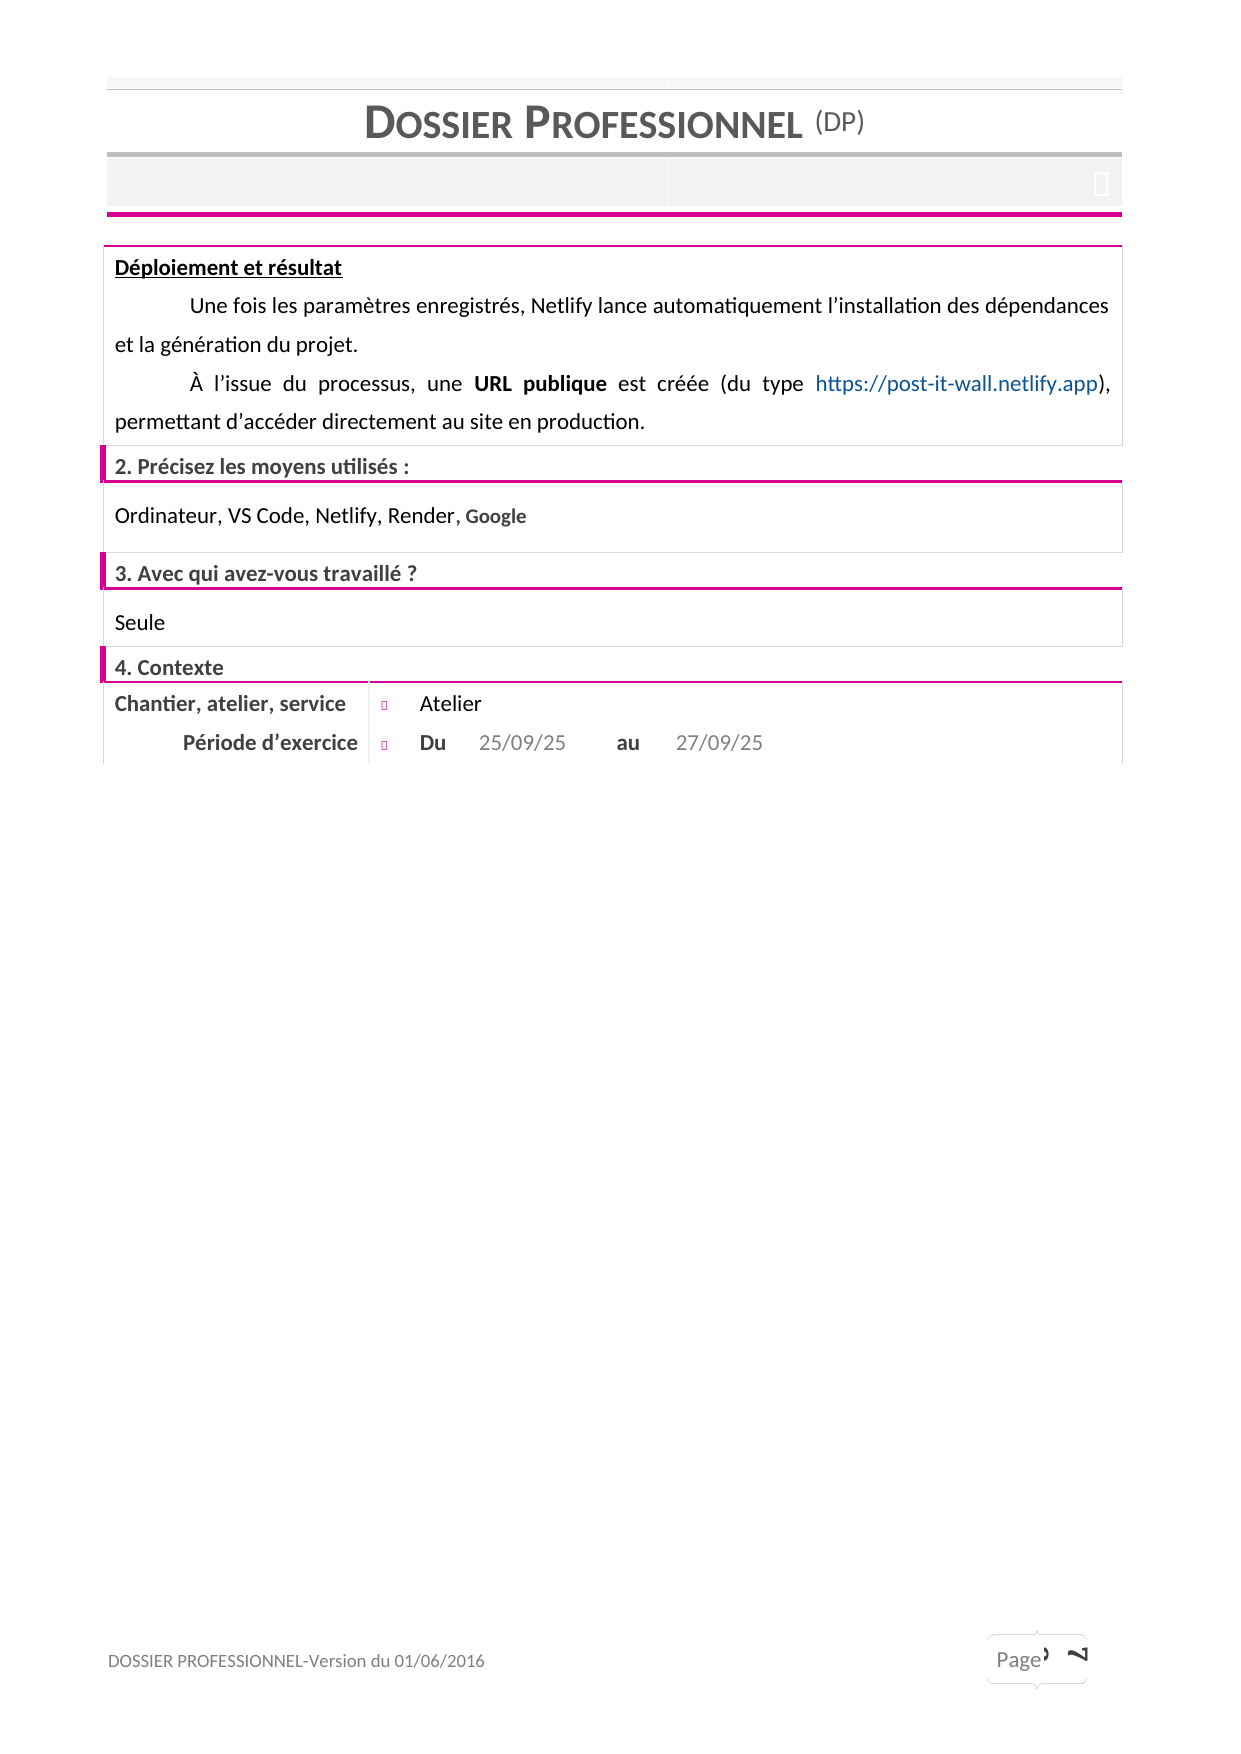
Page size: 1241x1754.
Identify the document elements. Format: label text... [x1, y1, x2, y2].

table_cell Chantier, atelier, service [104, 683, 368, 722]
table_cell [664, 722, 1122, 764]
table_cell Du [408, 722, 467, 764]
table_cell 2. Précisez les moyens utilisés : [106, 446, 1122, 480]
table_cell [408, 683, 1122, 722]
table_cell , Google [104, 483, 1122, 552]
table_cell 4. Contexte [106, 647, 1122, 681]
table_cell au [605, 722, 664, 764]
table_cell  [370, 722, 408, 764]
table_cell  [370, 683, 408, 722]
table_cell 3. Avec qui avez-vous travaillé ? [106, 553, 1122, 587]
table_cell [104, 247, 1122, 445]
table_cell Période d’exercice [104, 722, 368, 764]
table_cell [468, 722, 605, 764]
table_cell [104, 590, 1122, 646]
